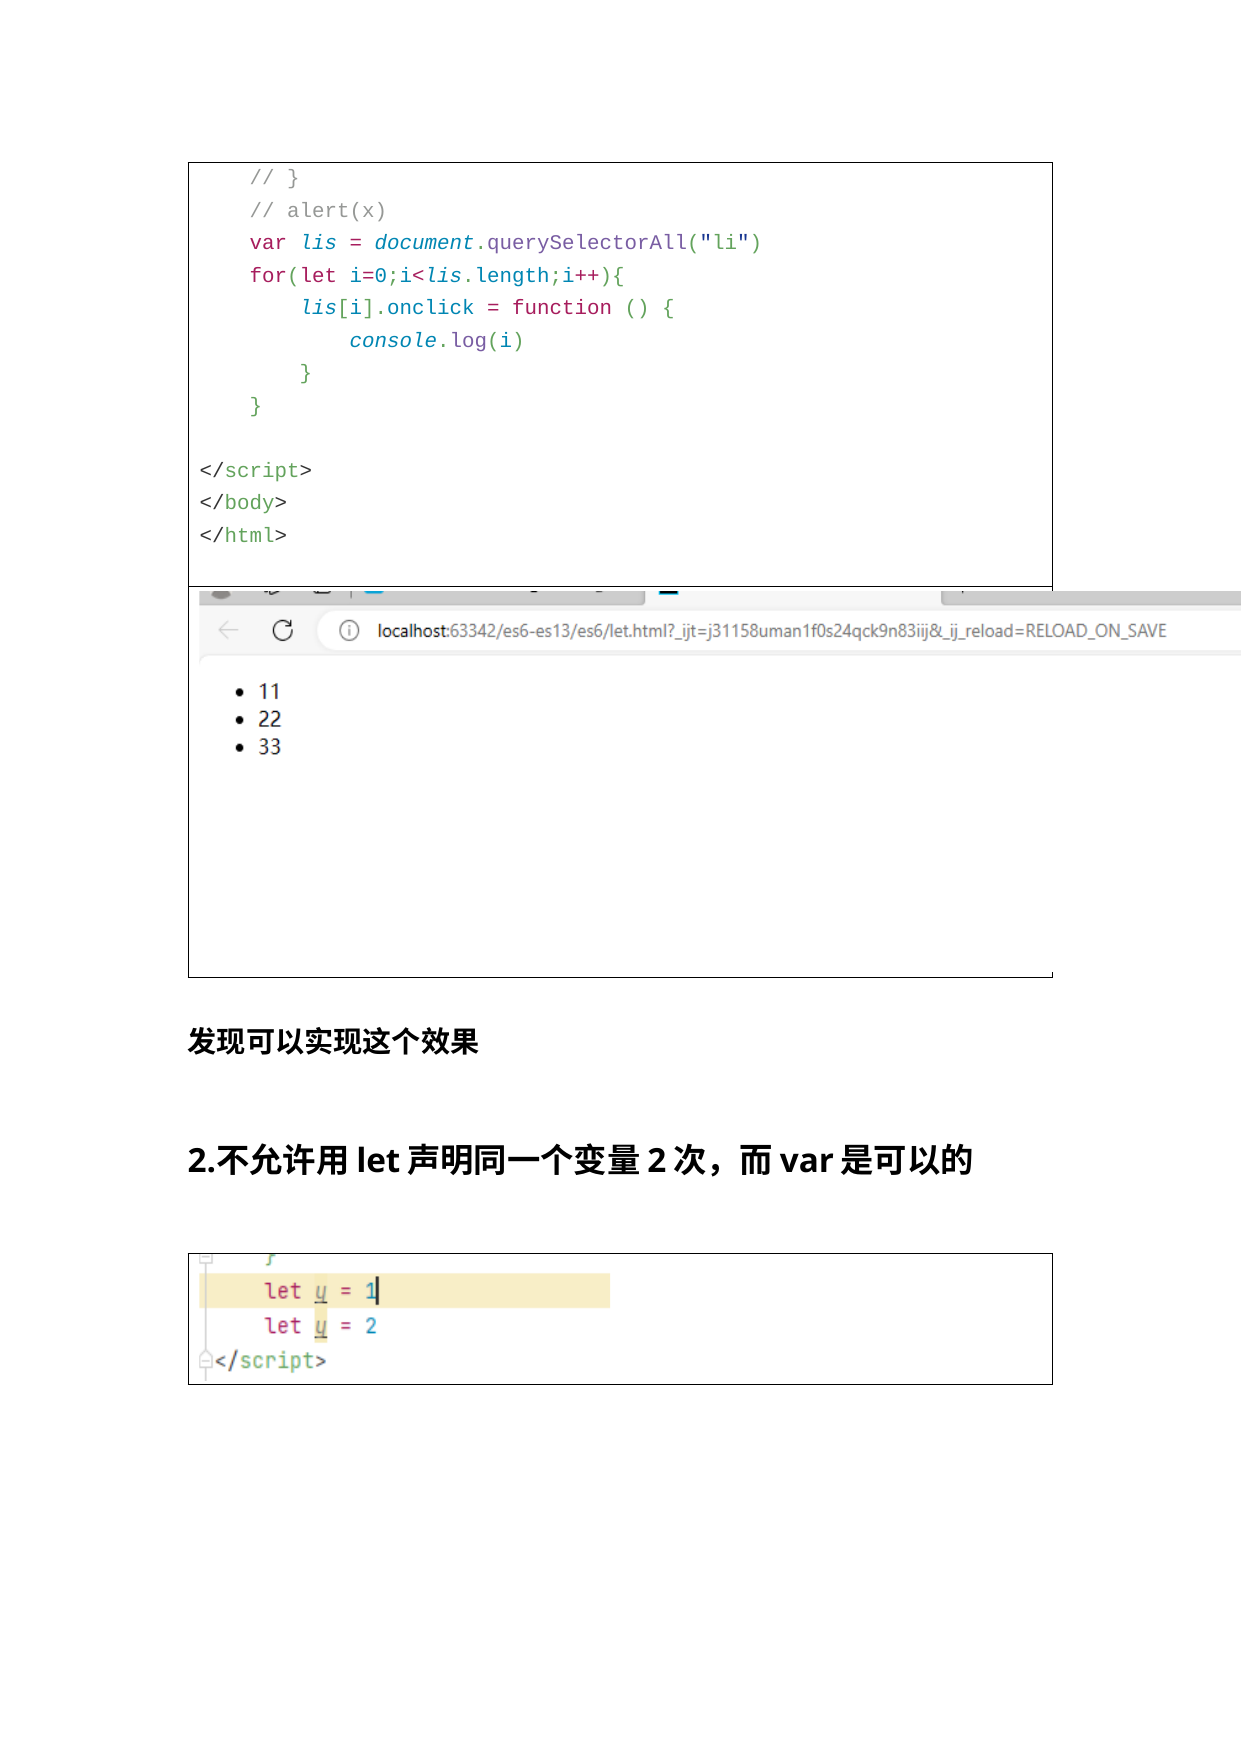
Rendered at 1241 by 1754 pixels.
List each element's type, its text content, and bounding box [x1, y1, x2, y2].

picture [199, 591, 1241, 972]
table_cell [1041, 587, 1052, 591]
table_cell [189, 587, 199, 977]
picture [199, 1254, 611, 1381]
table_header [189, 1254, 1052, 1384]
table_cell [1041, 972, 1052, 977]
subtitle 2.不允许用let声明同一个变量2次，而var是可以的 [187, 1126, 1053, 1191]
subtitle 发现可以实现这个效果 [187, 1007, 1053, 1072]
